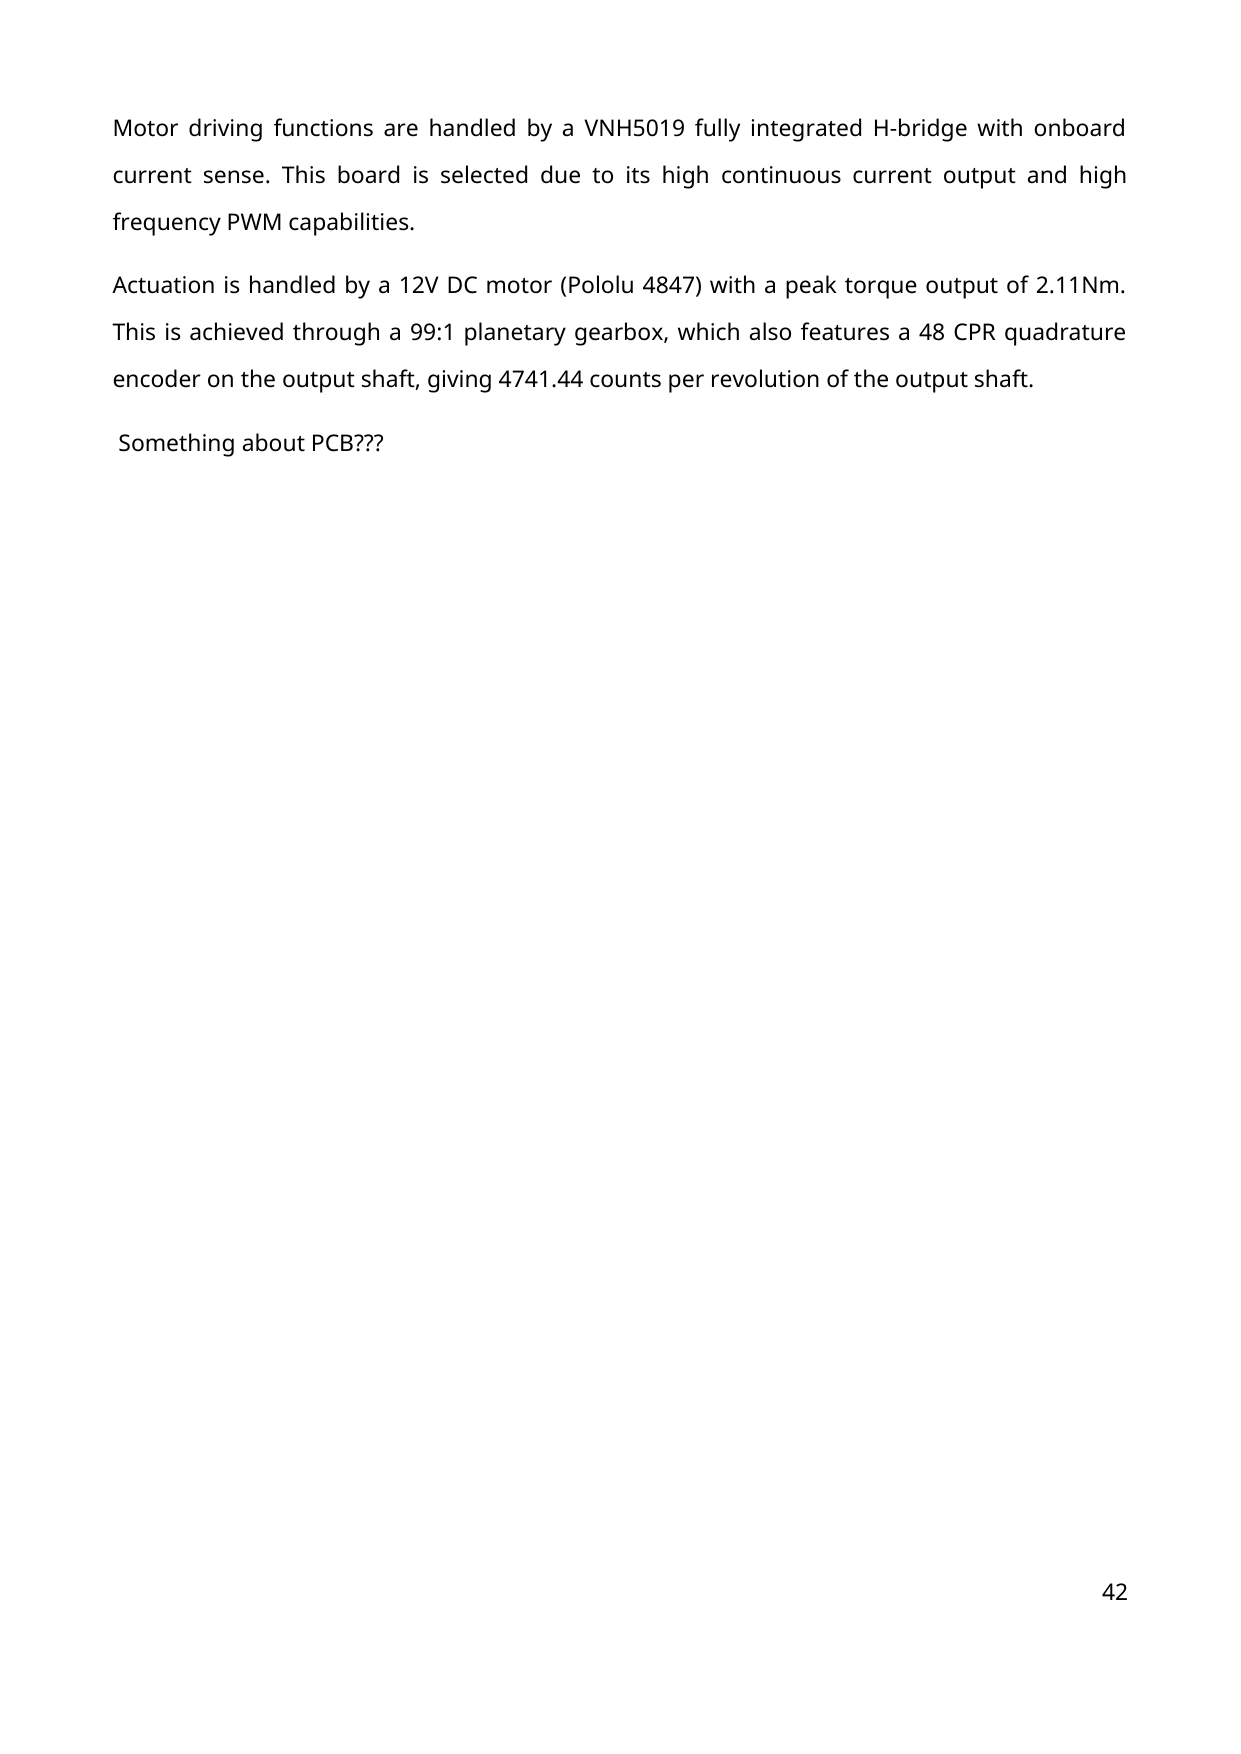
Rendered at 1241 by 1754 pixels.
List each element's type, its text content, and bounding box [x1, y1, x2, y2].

text Motor driving functions are handled by a VNH5019 fully integrated H-bridge with onboard current sense. This board is selected due to its high continuous current output and high frequency PWM capabilities. [112, 112, 1128, 237]
text Something about PCB??? [112, 427, 1128, 458]
text Actuation is handled by a 12V DC motor (Pololu 4847) with a peak torque output of 2.11Nm. This is achieved through a 99:1 planetary gearbox, which also features a 48 CPR quadrature encoder on the output shaft, giving 4741.44 counts per revolution of the output shaft. [112, 269, 1128, 394]
